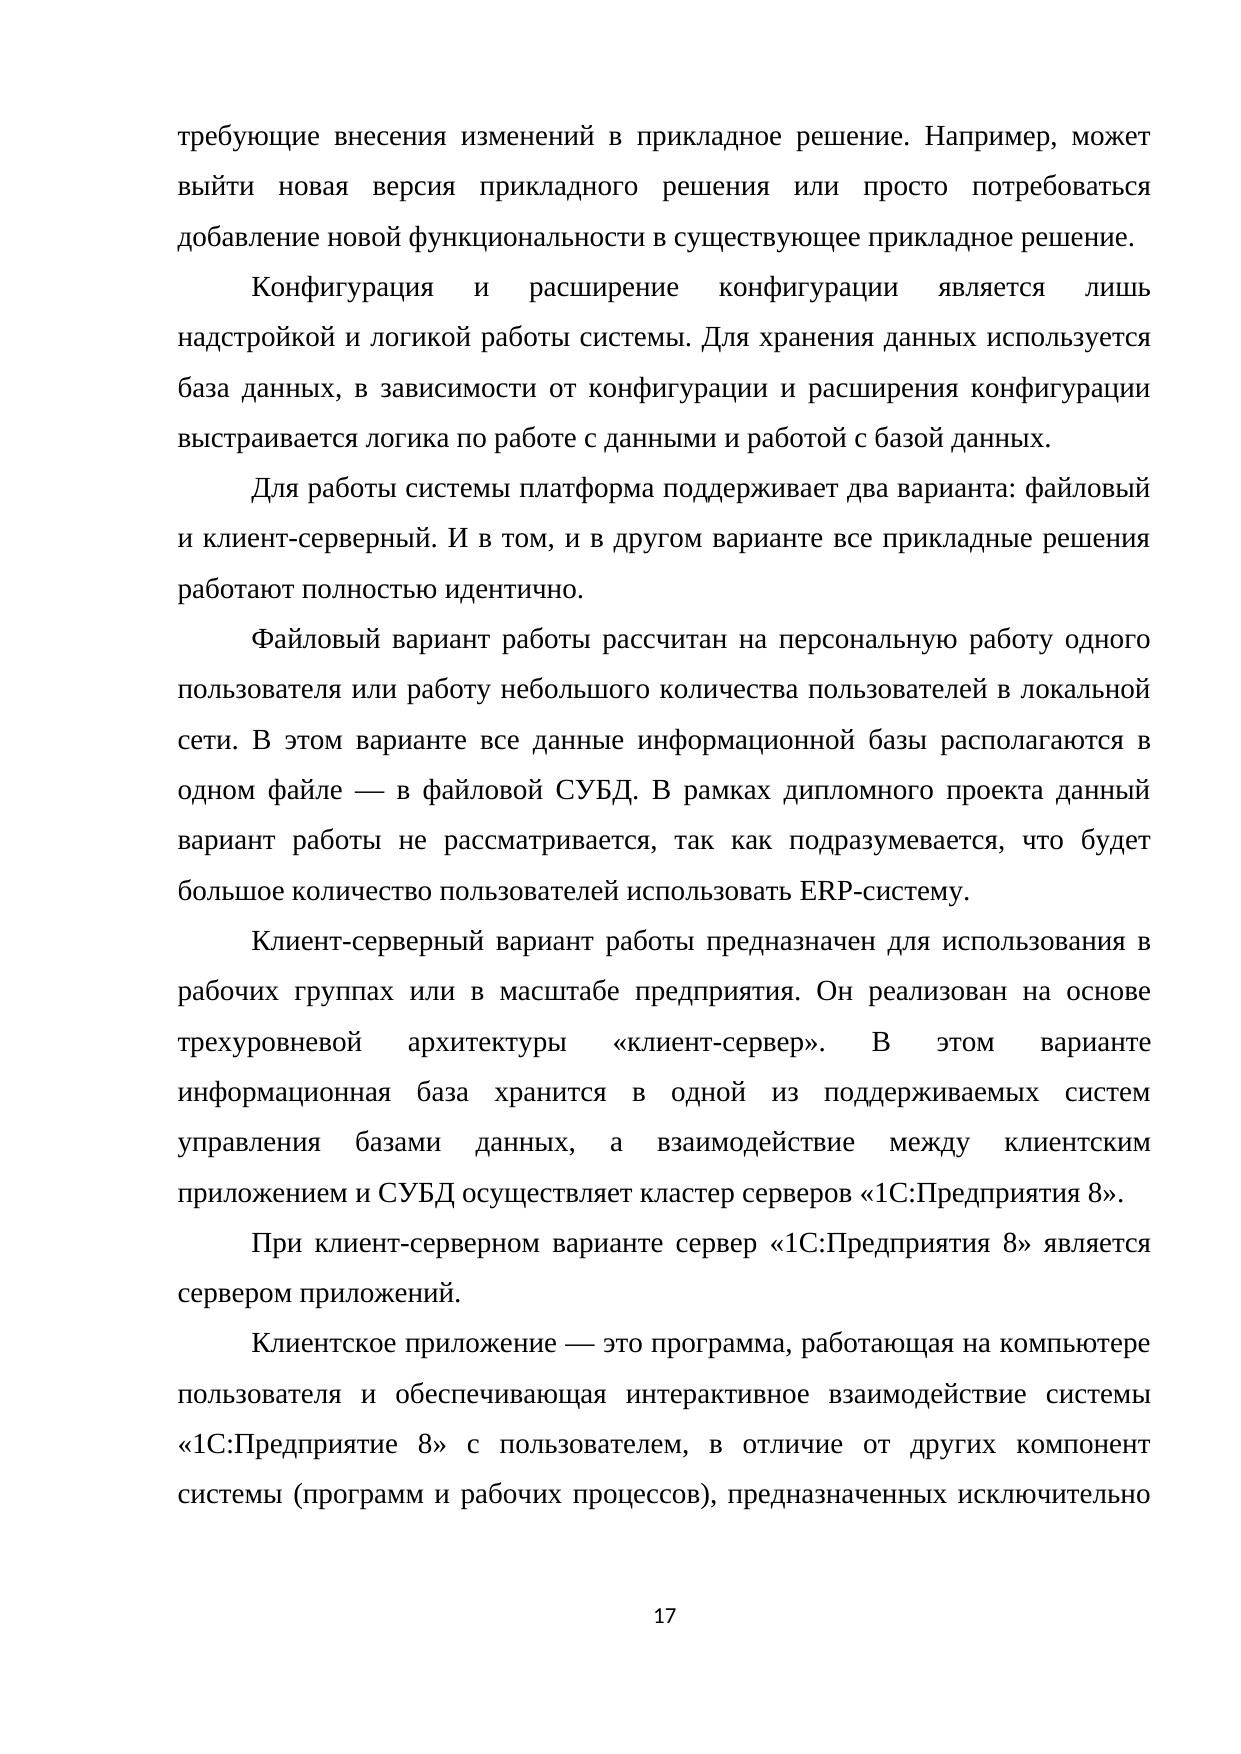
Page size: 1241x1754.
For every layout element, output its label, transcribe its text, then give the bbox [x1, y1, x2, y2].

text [177, 1326, 1152, 1510]
text Конфигурация и расширение конфигурации является лишь надстройкой и логикой работы системы. Для хранения данных используется база данных, в зависимости от конфигурации и расширения конфигурации выстраивается логика по работе с данными и работой с базой данных. [177, 269, 1152, 453]
text При клиент-серверном варианте сервер «1С:Предприятия 8» является сервером приложений. [177, 1225, 1152, 1309]
text Клиент-серверный вариант работы предназначен для использования в рабочих группах или в масштабе предприятия. Он реализован на основе трехуровневой архитектуры «клиент-сервер». В этом варианте информационная база хранится в одной из поддерживаемых систем управления базами данных, а взаимодействие между клиентским приложением и СУБД осуществляет кластер серверов «1С:Предприятия 8». [177, 923, 1152, 1208]
text Файловый вариант работы рассчитан на персональную работу одного пользователя или работу небольшого количества пользователей в локальной сети. В этом варианте все данные информационной базы располагаются в одном файле — в файловой СУБД. В рамках дипломного проекта данный вариант работы не рассматривается, так как подразумевается, что будет большое количество пользователей использовать ERP-систему. [177, 621, 1152, 906]
text Для работы системы платформа поддерживает два варианта: файловый и клиент-серверный. И в том, и в другом варианте все прикладные решения работают полностью идентично. [177, 470, 1152, 604]
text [177, 118, 1152, 252]
